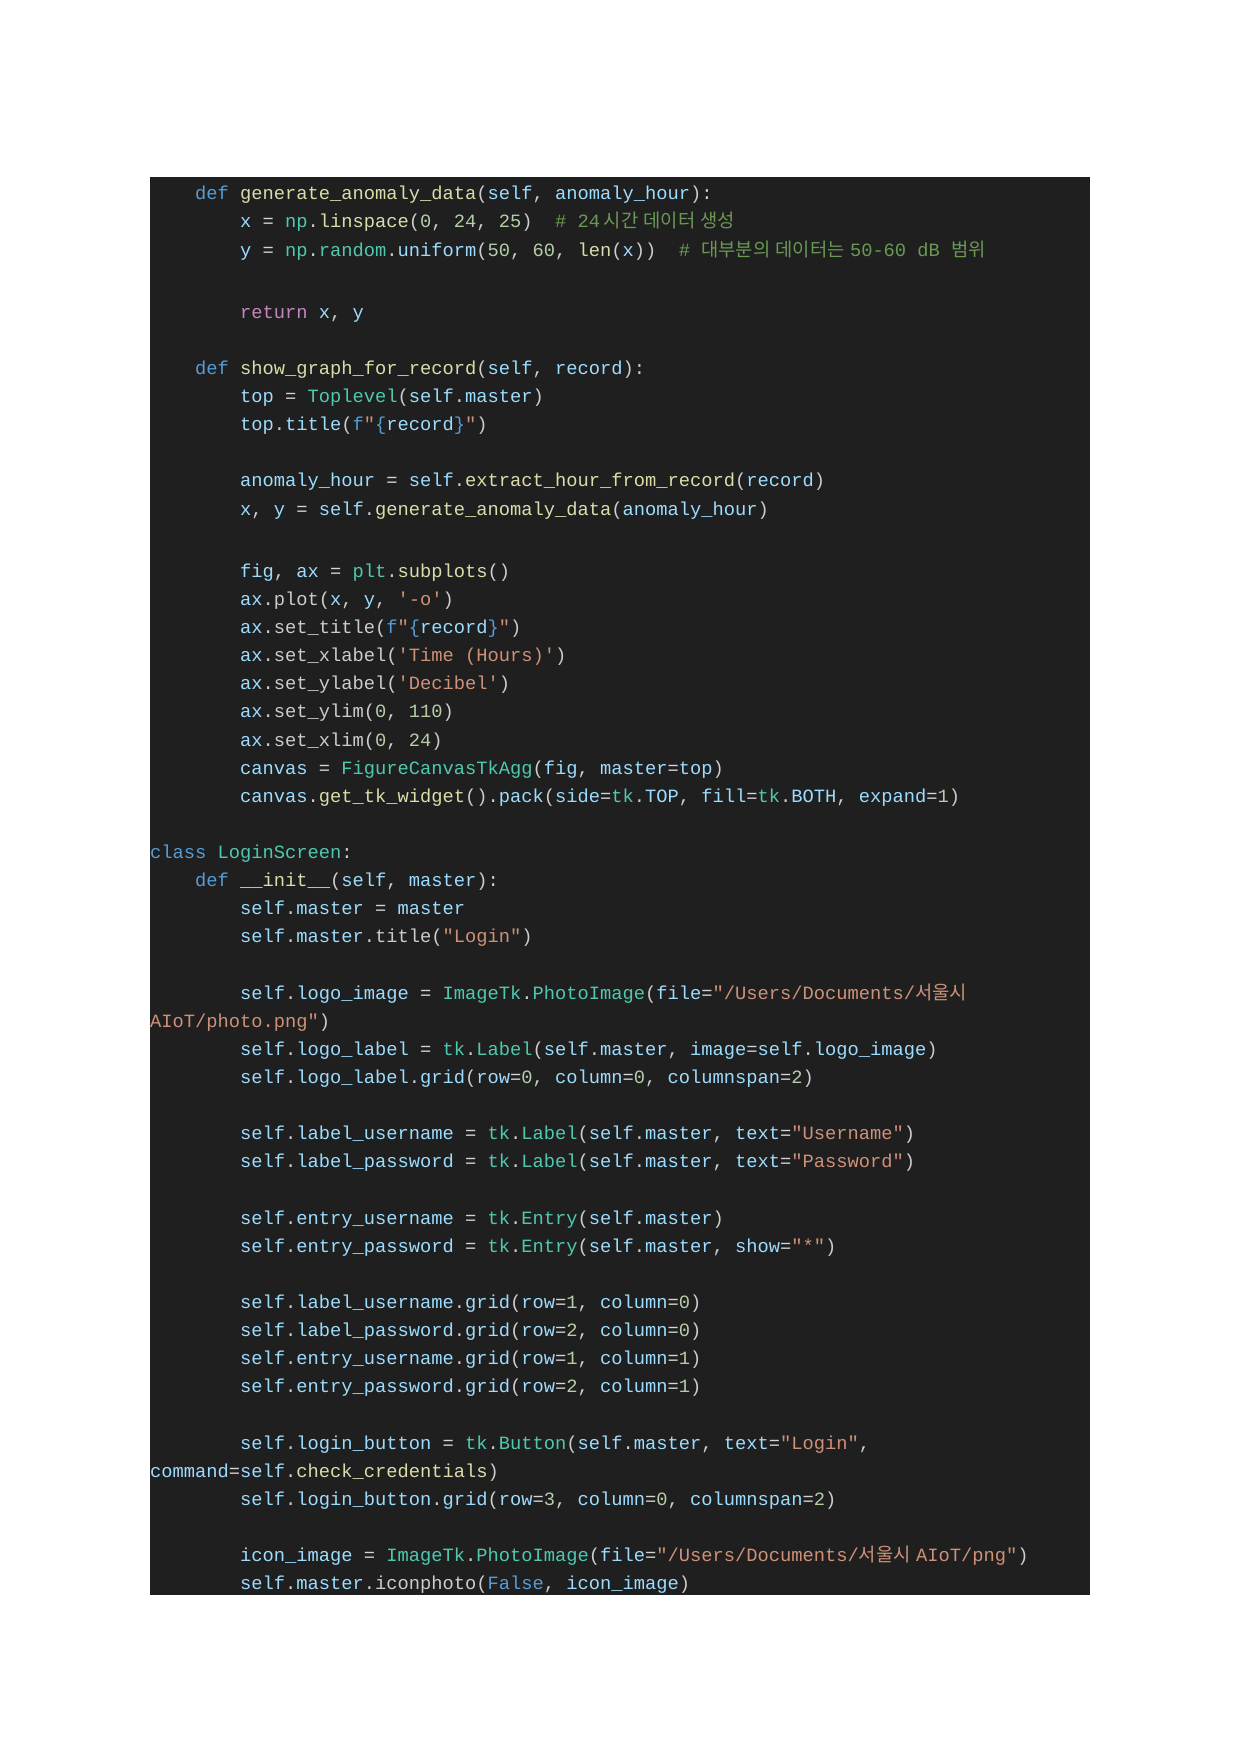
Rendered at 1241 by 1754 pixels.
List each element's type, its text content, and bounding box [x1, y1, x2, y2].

text self.logo_label = tk.Label(self.master, image=self.logo_image) [150, 1033, 1090, 1061]
text ax.plot(x, y, '-o') [150, 583, 1090, 611]
text self.entry_password.grid(row=2, column=1) [150, 1370, 1090, 1398]
text y = np.random.uniform(50, 60, len(x)) # 대부분의 데이터는 50-60 dB 범위 [150, 233, 1090, 262]
text self.label_username.grid(row=1, column=0) [150, 1286, 1090, 1314]
text self.entry_username = tk.Entry(self.master) [150, 1202, 1090, 1230]
text ax.set_xlabel('Time (Hours)') [150, 639, 1090, 667]
text self.master = master [150, 892, 1090, 920]
text self.master.iconphoto(False, icon_image) [150, 1567, 1090, 1595]
text self.login_button.grid(row=3, column=0, columnspan=2) [150, 1483, 1090, 1511]
text self.logo_label.grid(row=0, column=0, columnspan=2) [150, 1061, 1090, 1089]
text canvas = FigureCanvasTkAgg(fig, master=top) [150, 752, 1090, 780]
text self.label_username = tk.Label(self.master, text="Username") [150, 1117, 1090, 1145]
text top.title(f"{record}") [150, 408, 1090, 436]
text anomaly_hour = self.extract_hour_from_record(record) [150, 464, 1090, 492]
text ax.set_title(f"{record}") [150, 611, 1090, 639]
text self.label_password.grid(row=2, column=0) [150, 1314, 1090, 1342]
text def show_graph_for_record(self, record): [150, 352, 1090, 380]
text ax.set_xlim(0, 24) [150, 723, 1090, 752]
text self.entry_password = tk.Entry(self.master, show="*") [150, 1230, 1090, 1258]
text def generate_anomaly_data(self, anomaly_hour): [150, 177, 1090, 205]
text x, y = self.generate_anomaly_data(anomaly_hour) [150, 492, 1090, 521]
text self.label_password = tk.Label(self.master, text="Password") [150, 1145, 1090, 1173]
text self.entry_username.grid(row=1, column=1) [150, 1342, 1090, 1370]
text self.logo_image = ImageTk.PhotoImage(file="/Users/Documents/서울시 AIoT/photo.png") [150, 977, 1090, 1033]
text self.login_button = tk.Button(self.master, text="Login", command=self.check_credentials) [150, 1427, 1090, 1483]
text ax.set_ylabel('Decibel') [150, 667, 1090, 695]
text icon_image = ImageTk.PhotoImage(file="/Users/Documents/서울시 AIoT/png") [150, 1539, 1090, 1567]
text return x, y [150, 296, 1090, 324]
text class LoginScreen: [150, 836, 1090, 864]
text top = Toplevel(self.master) [150, 380, 1090, 408]
text ax.set_ylim(0, 110) [150, 695, 1090, 723]
text def __init__(self, master): [150, 864, 1090, 892]
text x = np.linspace(0, 24, 25) # 24시간 데이터 생성 [150, 205, 1090, 233]
text self.master.title("Login") [150, 920, 1090, 948]
text fig, ax = plt.subplots() [150, 555, 1090, 583]
text canvas.get_tk_widget().pack(side=tk.TOP, fill=tk.BOTH, expand=1) [150, 780, 1090, 808]
